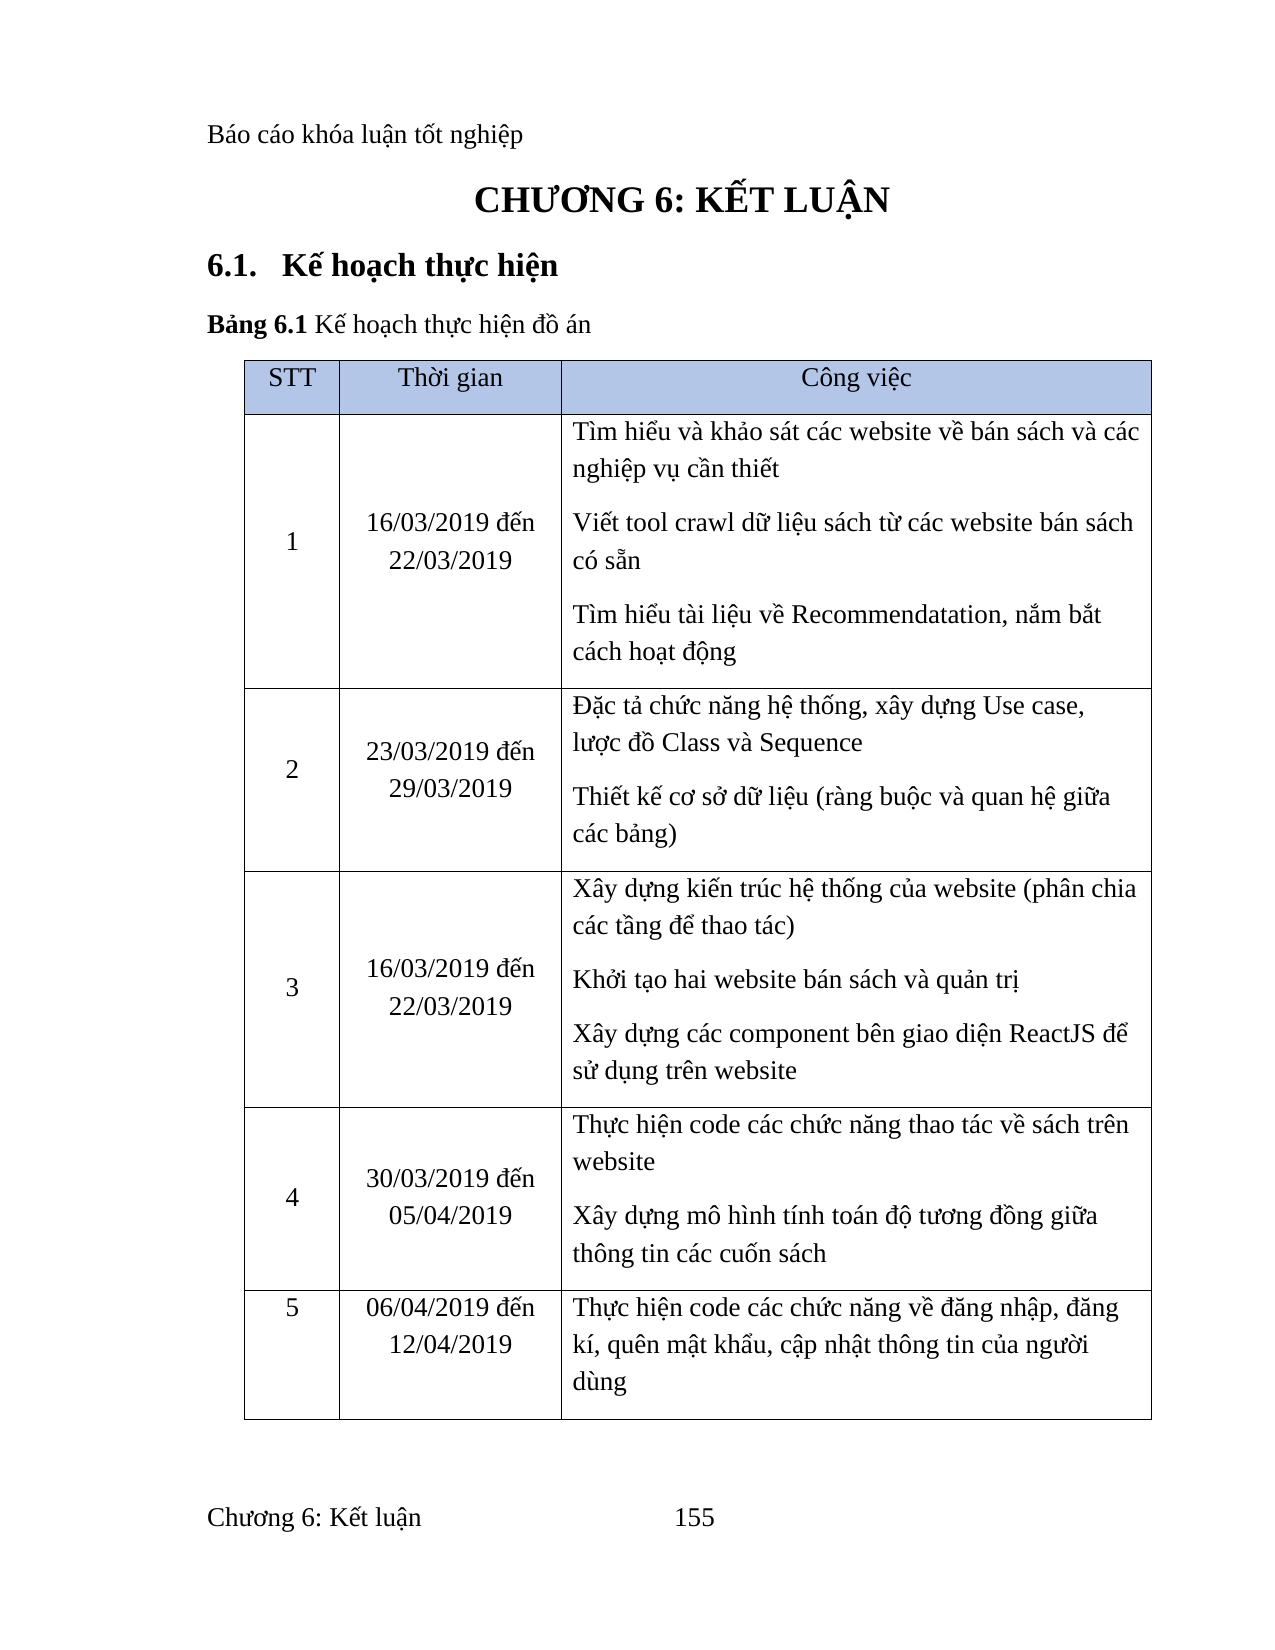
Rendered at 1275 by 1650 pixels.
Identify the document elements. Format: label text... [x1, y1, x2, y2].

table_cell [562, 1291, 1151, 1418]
text Bảng 6.1 Kế hoạch thực hiện đồ án [207, 308, 1157, 339]
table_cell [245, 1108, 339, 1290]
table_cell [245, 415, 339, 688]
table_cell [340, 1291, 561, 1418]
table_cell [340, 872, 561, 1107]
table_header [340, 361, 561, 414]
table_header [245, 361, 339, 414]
subtitle CHƯƠNG 6: KẾT LUẬN [207, 177, 1157, 220]
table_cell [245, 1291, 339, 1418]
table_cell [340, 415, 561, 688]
subtitle Kế hoạch thực hiện [207, 246, 1157, 284]
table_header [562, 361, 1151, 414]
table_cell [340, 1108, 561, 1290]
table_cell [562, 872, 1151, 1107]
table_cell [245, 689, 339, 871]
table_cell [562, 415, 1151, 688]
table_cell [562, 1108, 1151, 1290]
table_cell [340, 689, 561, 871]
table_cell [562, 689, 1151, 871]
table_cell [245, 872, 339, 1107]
